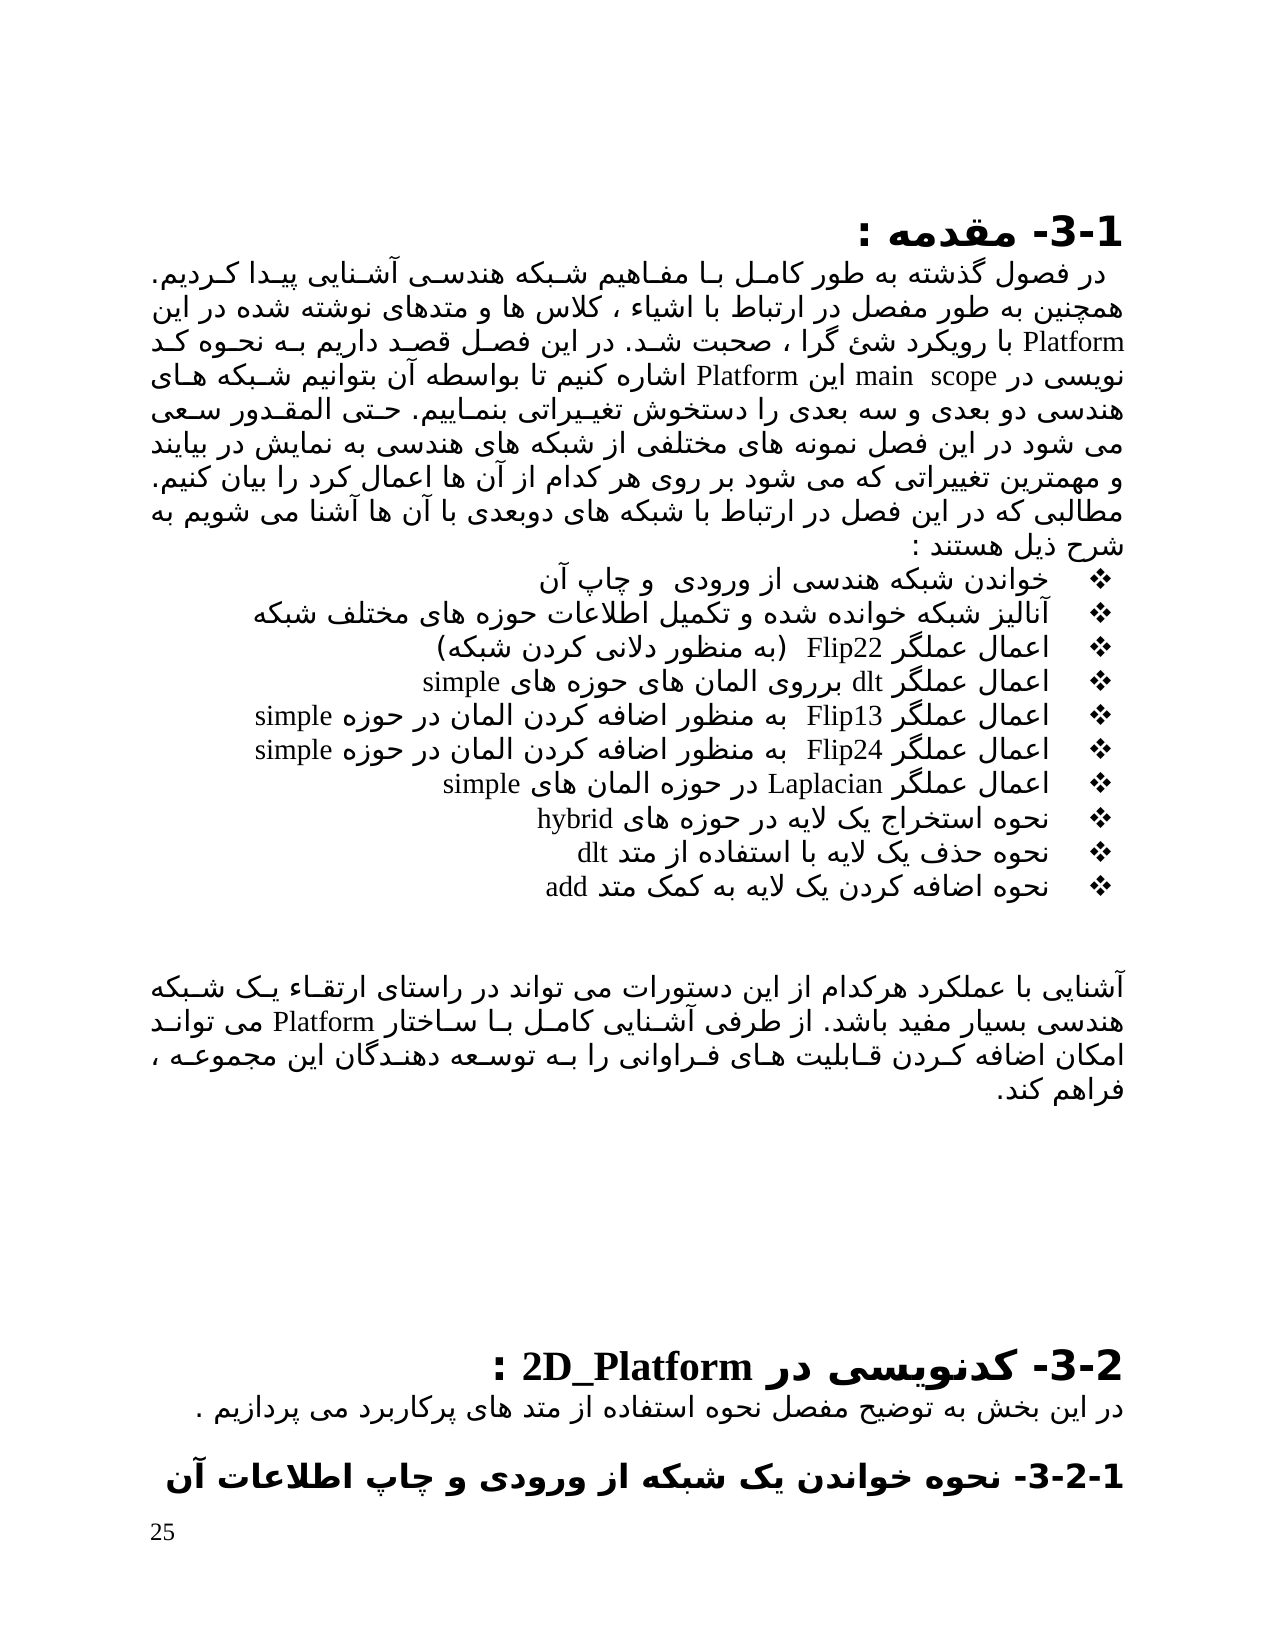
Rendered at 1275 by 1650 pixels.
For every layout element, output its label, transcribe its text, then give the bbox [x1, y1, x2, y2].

list اعمال عملگر dlt برروی المان های حوزه های simple [150, 664, 1087, 698]
text 3-1- مقدمه : [150, 207, 1125, 256]
text 3-2-1- نحوه خواندن یک شبکه از ورودی و چاپ اطلاعات آن [150, 1458, 1125, 1496]
list اعمال عملگر Flip22 (به منظور دلانی کردن شبکه) [150, 630, 1087, 664]
text 3-2- کدنویسی در 2D_Platform : [150, 1341, 1125, 1390]
text آشنایی با عملکرد هرکدام از این دستورات می تواند در راستای ارتقاء یک شبکه هندسی بسیار مفید باشد. از طرفی آشنایی کامل با ساختار Platform می تواند امکان اضافه کردن قابلیت های فراوانی را به توسعه دهندگان این مجموعه ، فراهم کند. [150, 970, 1125, 1106]
list اعمال عملگر Flip24 به منظور اضافه کردن المان در حوزه simple [150, 732, 1087, 767]
list نحوه استخراج یک لایه در حوزه های hybrid [150, 801, 1087, 835]
list نحوه حذف یک لایه با استفاده از متد dlt [150, 835, 1087, 869]
list آنالیز شبکه خوانده شده و تکمیل اطلاعات حوزه های مختلف شبکه [150, 596, 1087, 630]
list اعمال عملگر Flip13 به منظور اضافه کردن المان در حوزه simple [150, 698, 1087, 732]
list خواندن شبکه هندسی از ورودی و چاپ آن [150, 562, 1087, 596]
text در فصول گذشته به طور کامل با مفاهیم شبکه هندسی آشنایی پیدا کردیم. همچنین به طور مفصل در ارتباط با اشیاء ، کلاس ها و متدهای نوشته شده در این Platform با رویکرد شئ گرا ، صحبت شد. در این فصل قصد داریم به نحوه کد نویسی در main scope این Platform اشاره کنیم تا بواسطه آن بتوانیم شبکه های هندسی دو بعدی و سه بعدی را دستخوش تغییراتی بنماییم. حتی المقدور سعی می شود در این فصل نمونه های مختلفی از شبکه های هندسی به نمایش در بیایند و مهمترین تغییراتی که می شود بر روی هر کدام از آن ها اعمال کرد را بیان کنیم. مطالبی که در این فصل در ارتباط با شبکه های دوبعدی با آن ها آشنا می شویم به شرح ذیل هستند : [150, 256, 1125, 562]
list نحوه اضافه کردن یک لایه به کمک متد add [150, 869, 1087, 903]
list اعمال عملگر Laplacian در حوزه المان های simple [150, 767, 1087, 801]
text در این بخش به توضیح مفصل نحوه استفاده از متد های پرکاربرد می پردازیم . [150, 1390, 1125, 1424]
